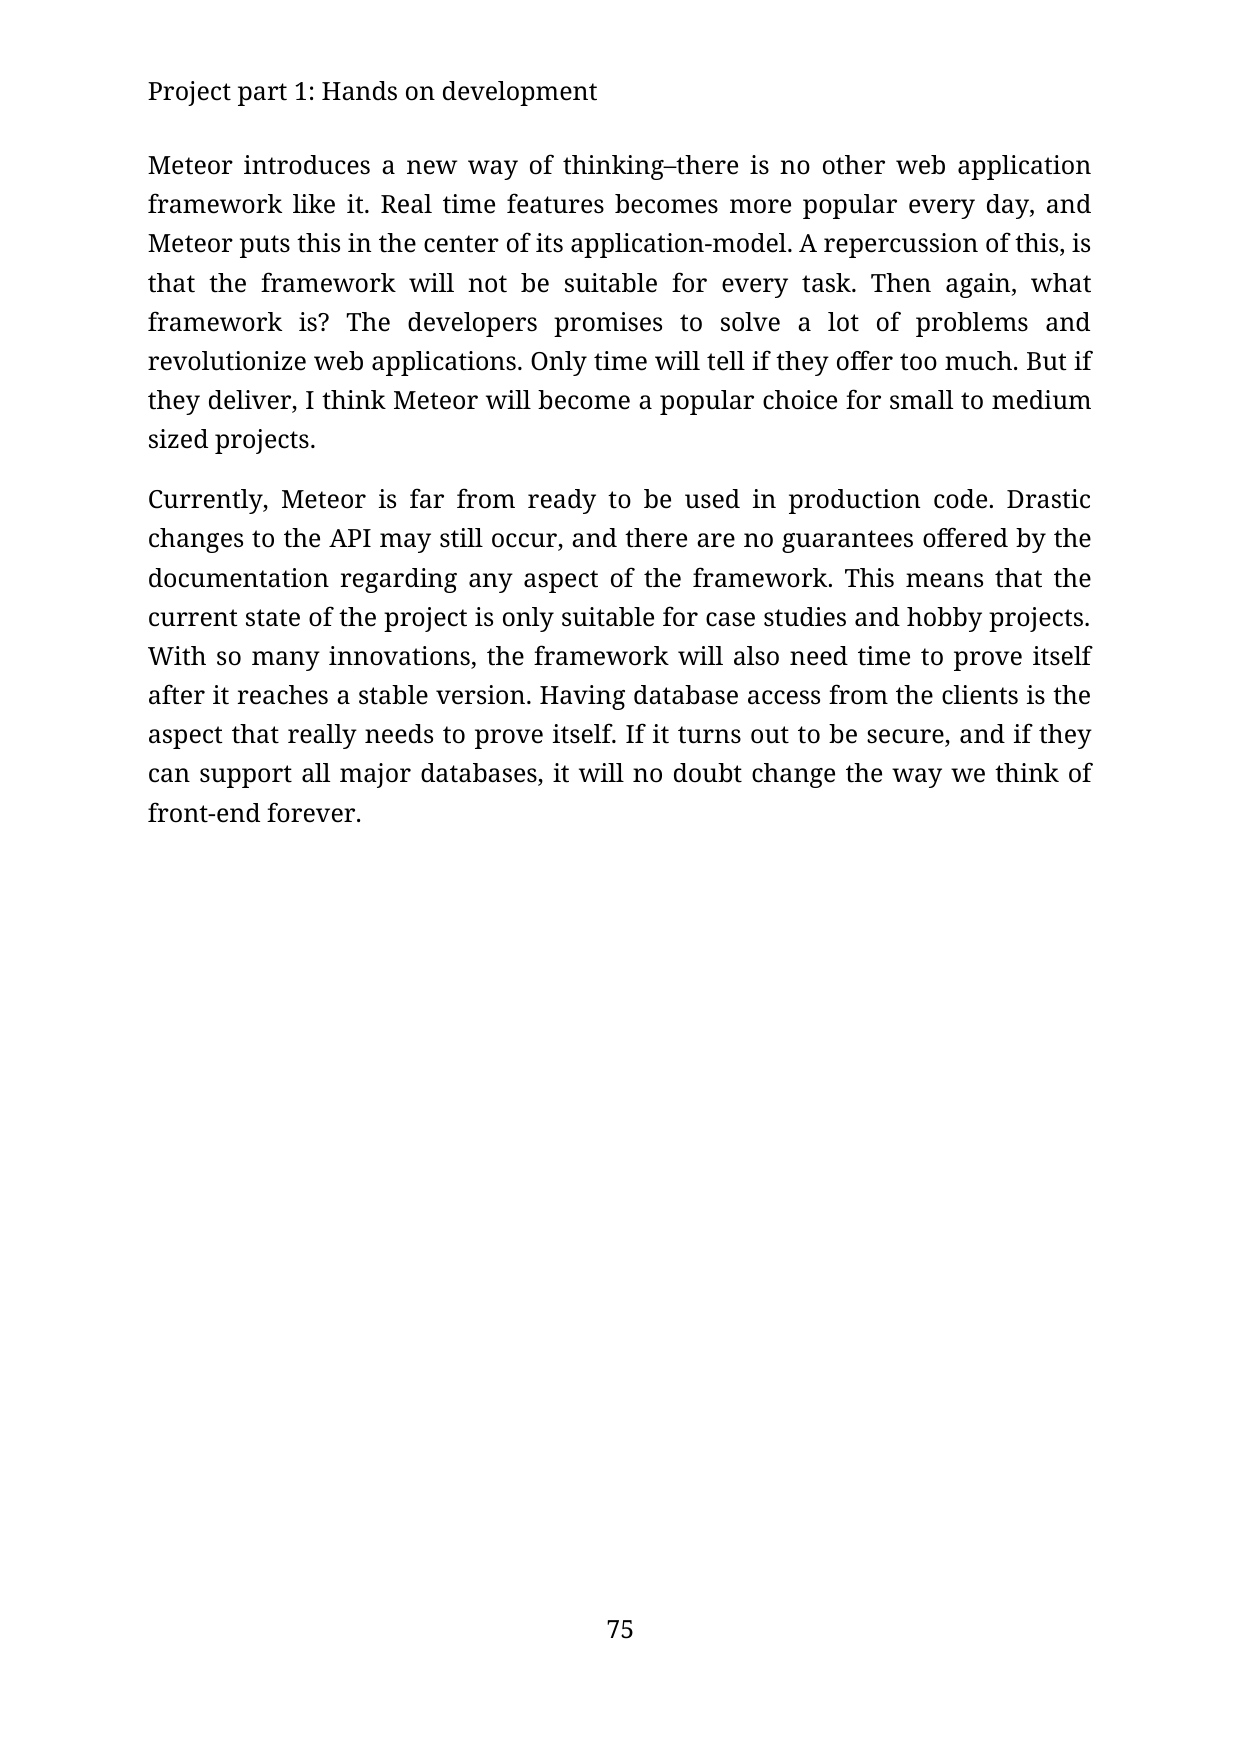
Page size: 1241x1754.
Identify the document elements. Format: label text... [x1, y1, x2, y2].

text Currently, Meteor is far from ready to be used in production code. Drastic changes to the API may still occur, and there are no guarantees offered by the documentation regarding any aspect of the framework. This means that the current state of the project is only suitable for case studies and hobby projects. With so many innovations, the framework will also need time to prove itself after it reaches a stable version. Having database access from the clients is the aspect that really needs to prove itself. If it turns out to be secure, and if they can support all major databases, it will no doubt change the way we think of front-end forever. [148, 482, 1092, 829]
text Meteor introduces a new way of thinking–there is no other web application framework like it. Real time features becomes more popular every day, and Meteor puts this in the center of its application-model. A repercussion of this, is that the framework will not be suitable for every task. Then again, what framework is? The developers promises to solve a lot of problems and revolutionize web applications. Only time will tell if they offer too much. But if they deliver, I think Meteor will become a popular choice for small to medium sized projects. [148, 148, 1092, 456]
